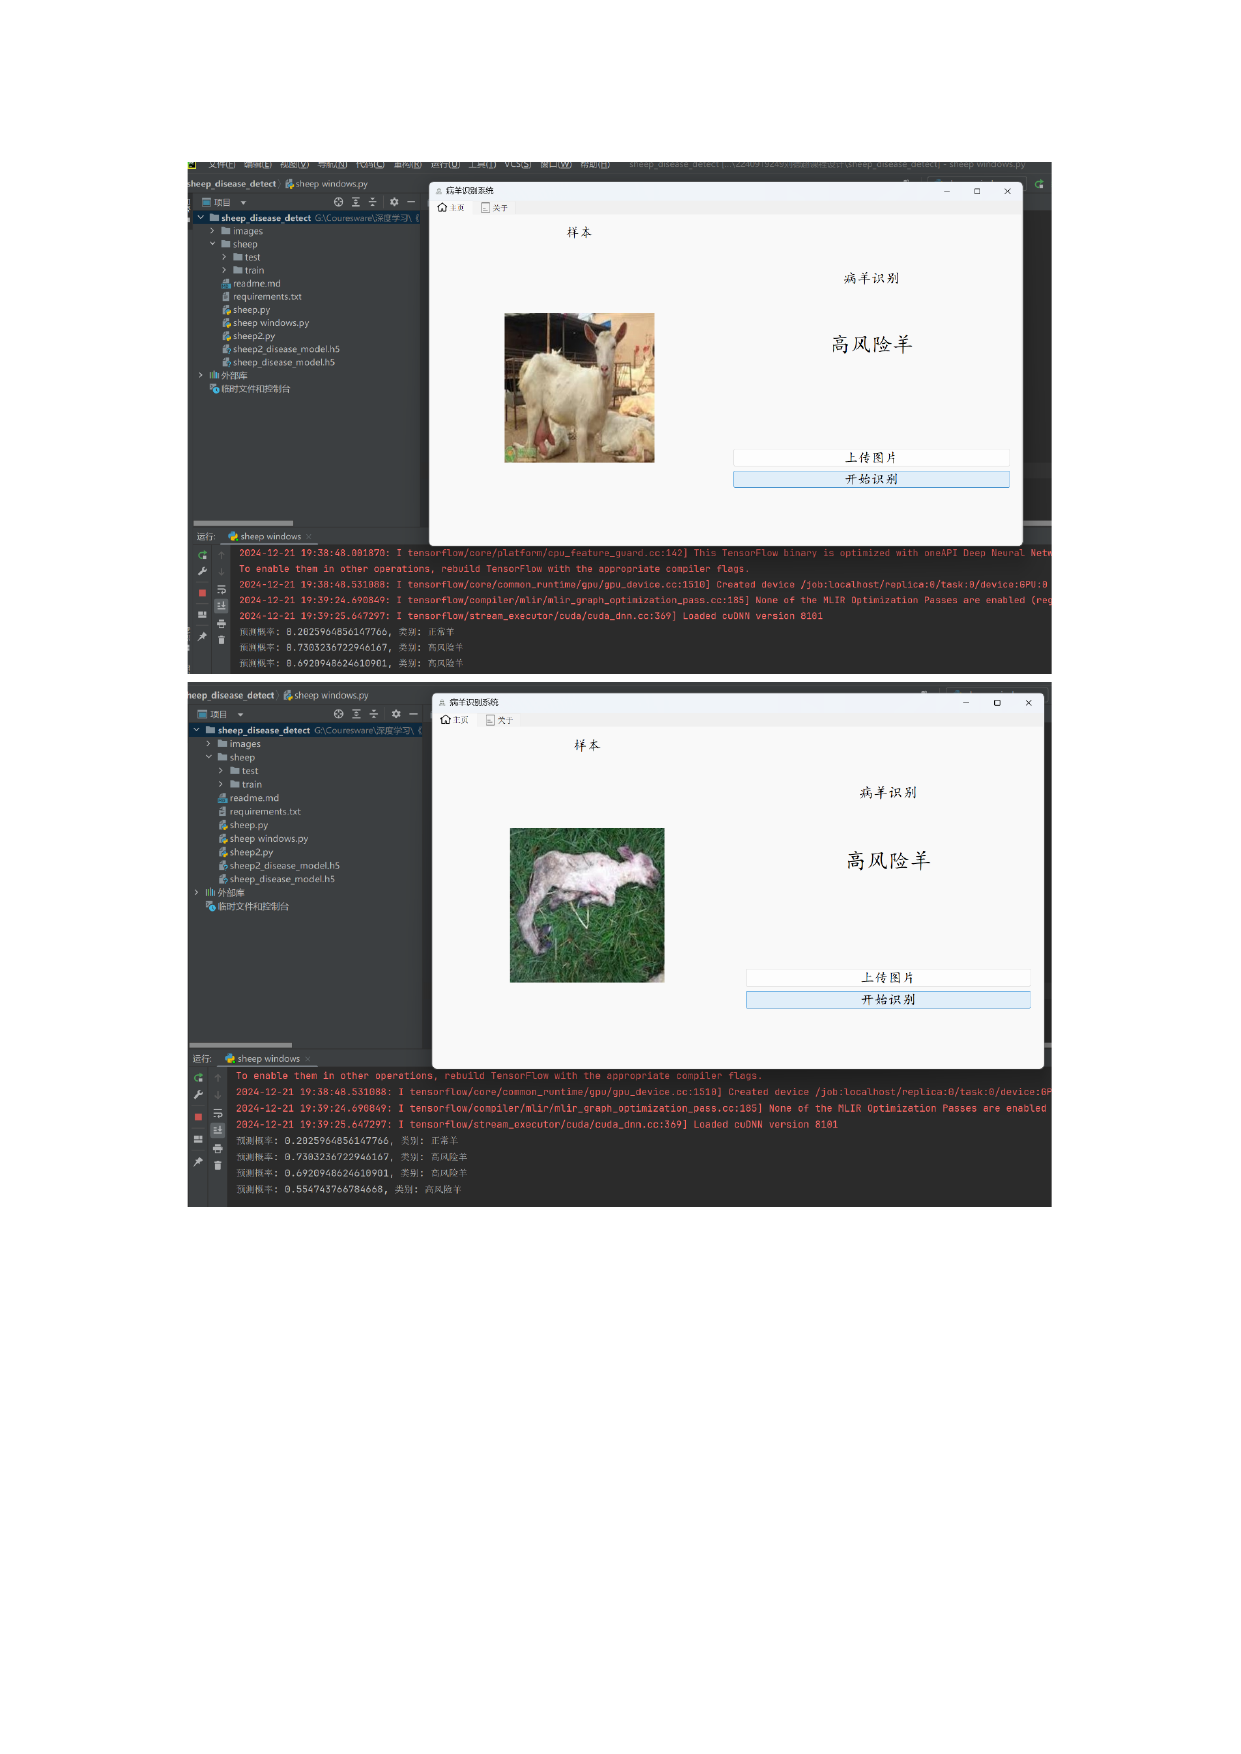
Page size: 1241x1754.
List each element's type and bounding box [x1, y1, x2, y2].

picture [187, 162, 1052, 674]
picture [187, 682, 1052, 1207]
